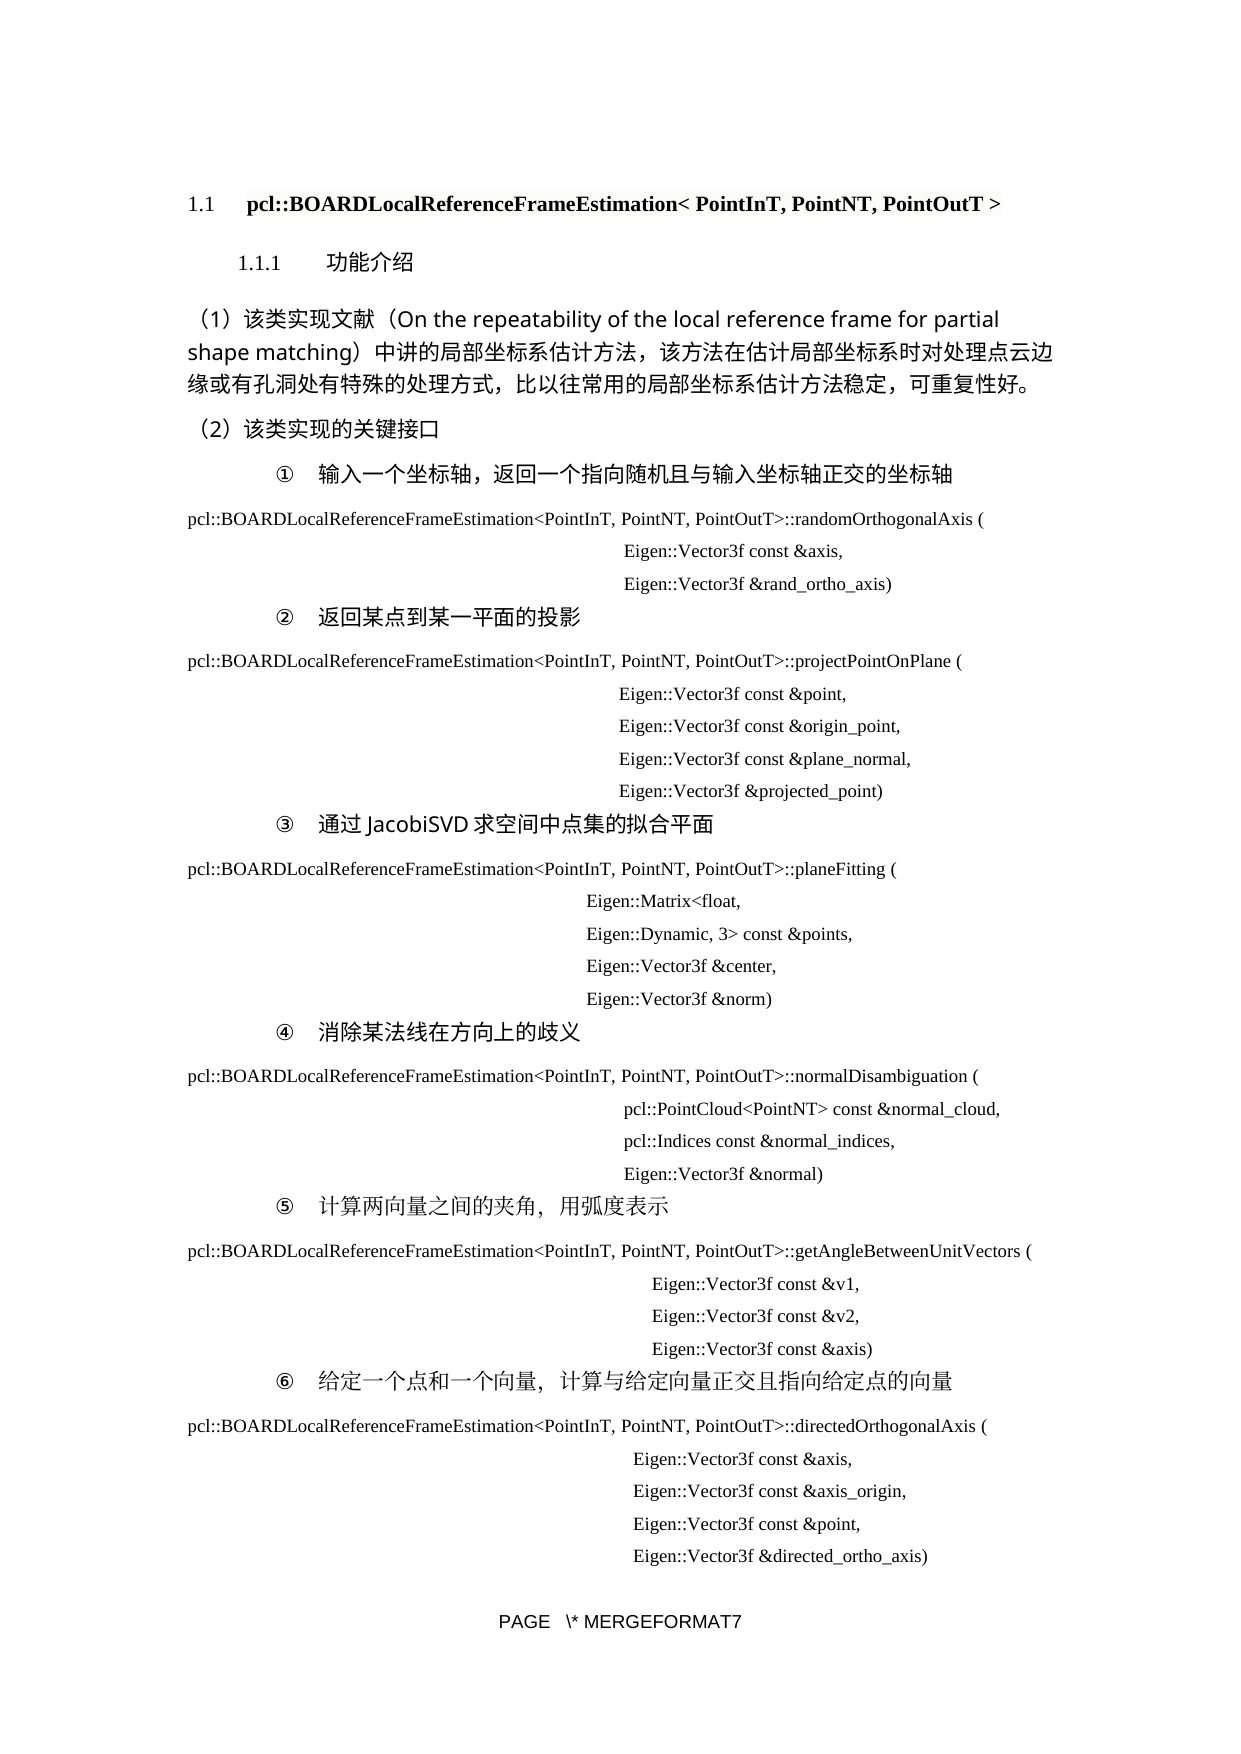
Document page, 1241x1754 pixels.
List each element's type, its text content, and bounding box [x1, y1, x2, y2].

list 给定一个点和一个向量，计算与给定向量正交且指向给定点的向量 [231, 1364, 1053, 1397]
text Eigen::Vector3f const &axis, [187, 1442, 1053, 1474]
subtitle 功能介绍 [237, 244, 1053, 277]
text Eigen::Dynamic, 3> const &points, [187, 917, 1053, 949]
text Eigen::Vector3f const &point, [187, 677, 1053, 709]
text Eigen::Vector3f &rand_ortho_axis) [187, 567, 1053, 599]
text Eigen::Vector3f &norm) [187, 982, 1053, 1014]
list 输入一个坐标轴，返回一个指向随机且与输入坐标轴正交的坐标轴 [231, 457, 1053, 489]
text Eigen::Vector3f &directed_ortho_axis) [187, 1539, 1053, 1572]
subtitle pcl::BOARDLocalReferenceFrameEstimation< PointInT, PointNT, PointOutT > [187, 187, 1053, 219]
text Eigen::Vector3f const &axis, [187, 534, 1053, 567]
text Eigen::Vector3f const &origin_point, [187, 709, 1053, 742]
text Eigen::Vector3f const &axis) [187, 1332, 1053, 1364]
text Eigen::Vector3f &projected_point) [187, 774, 1053, 807]
text pcl::BOARDLocalReferenceFrameEstimation<PointInT, PointNT, PointOutT>::planeFitting ( [187, 852, 1053, 884]
text Eigen::Vector3f &normal) [187, 1157, 1053, 1189]
list 消除某法线在方向上的歧义 [231, 1014, 1053, 1047]
text pcl::BOARDLocalReferenceFrameEstimation<PointInT, PointNT, PointOutT>::randomOrthogonalAxis ( [187, 502, 1053, 534]
text pcl::BOARDLocalReferenceFrameEstimation<PointInT, PointNT, PointOutT>::normalDisambiguation ( [187, 1059, 1053, 1092]
list 通过JacobiSVD求空间中点集的拟合平面 [231, 807, 1053, 839]
text Eigen::Vector3f const &point, [187, 1507, 1053, 1539]
text Eigen::Vector3f const &axis_origin, [187, 1474, 1053, 1507]
text Eigen::Vector3f const &v2, [187, 1299, 1053, 1332]
list 该类实现的关键接口 [187, 412, 1053, 444]
text pcl::BOARDLocalReferenceFrameEstimation<PointInT, PointNT, PointOutT>::projectPointOnPlane ( [187, 644, 1053, 677]
text Eigen::Vector3f const &plane_normal, [187, 742, 1053, 774]
text Eigen::Vector3f &center, [187, 949, 1053, 982]
list 该类实现文献（On the repeatability of the local reference frame for partial shape matching）中讲的局部坐标系估计方法，该方法在估计局部坐标系时对处理点云边缘或有孔洞处有特殊的处理方式，比以往常用的局部坐标系估计方法稳定，可重复性好。 [187, 302, 1053, 399]
text Eigen::Vector3f const &v1, [187, 1267, 1053, 1299]
text pcl::PointCloud<PointNT> const &normal_cloud, [187, 1092, 1053, 1124]
list 返回某点到某一平面的投影 [231, 599, 1053, 632]
text pcl::Indices const &normal_indices, [187, 1124, 1053, 1157]
list 计算两向量之间的夹角，用弧度表示 [231, 1189, 1053, 1222]
text Eigen::Matrix<float, [187, 884, 1053, 917]
text pcl::BOARDLocalReferenceFrameEstimation<PointInT, PointNT, PointOutT>::getAngleBetweenUnitVectors ( [187, 1234, 1053, 1267]
text pcl::BOARDLocalReferenceFrameEstimation<PointInT, PointNT, PointOutT>::directedOrthogonalAxis ( [187, 1409, 1053, 1442]
